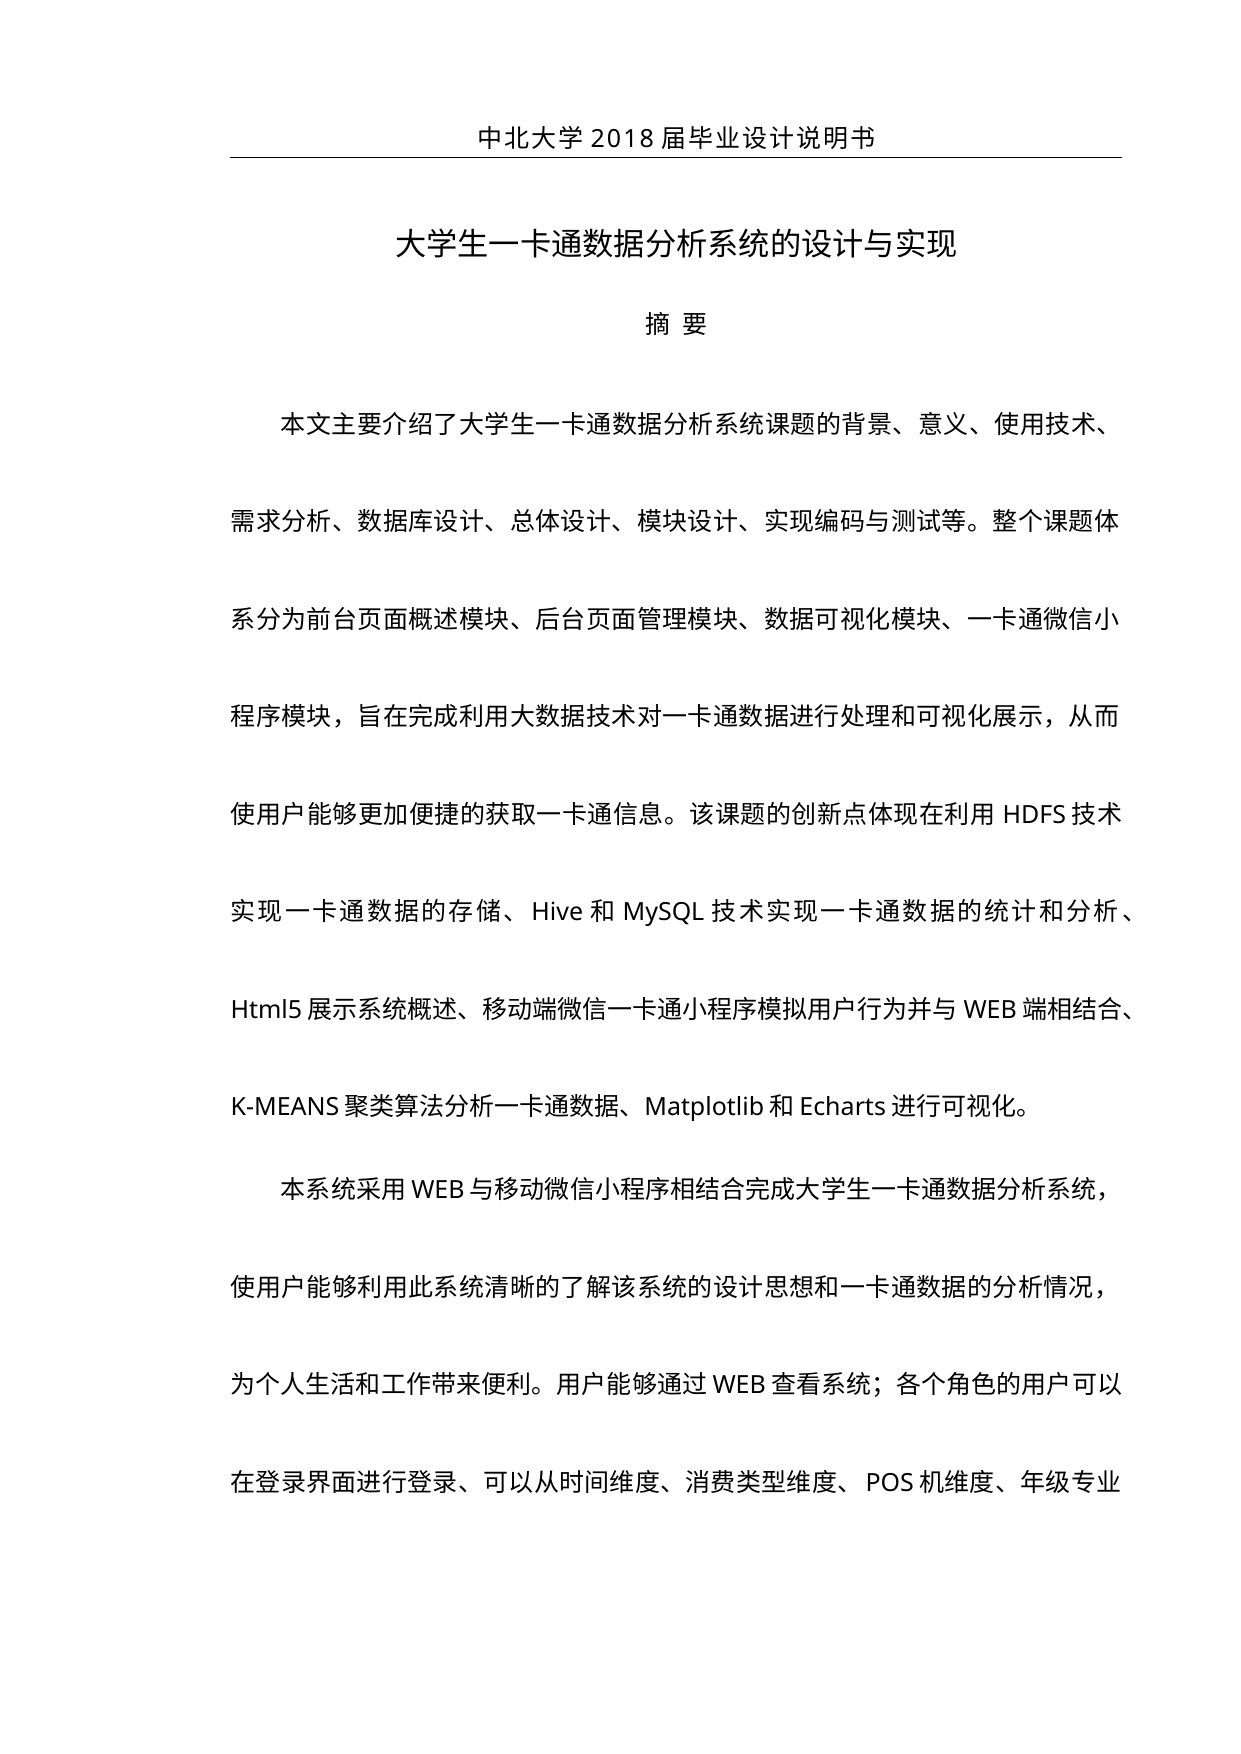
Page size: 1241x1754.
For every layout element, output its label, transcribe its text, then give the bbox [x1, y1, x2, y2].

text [230, 1156, 1122, 1513]
text 本文主要介绍了大学生一卡通数据分析系统课题的背景、意义、使用技术、需求分析、数据库设计、总体设计、模块设计、实现编码与测试等。整个课题体系分为前台页面概述模块、后台页面管理模块、数据可视化模块、一卡通微信小程序模块，旨在完成利用大数据技术对一卡通数据进行处理和可视化展示，从而使用户能够更加便捷的获取一卡通信息。该课题的创新点体现在利用HDFS技术实现一卡通数据的存储、Hive和MySQL技术实现一卡通数据的统计和分析、Html5展示系统概述、移动端微信一卡通小程序模拟用户行为并与WEB端相结合、K-MEANS聚类算法分析一卡通数据、Matplotlib和Echarts进行可视化。 [230, 390, 1122, 1137]
text 摘 要 [230, 291, 1122, 356]
text 大学生一卡通数据分析系统的设计与实现 [230, 209, 1122, 274]
